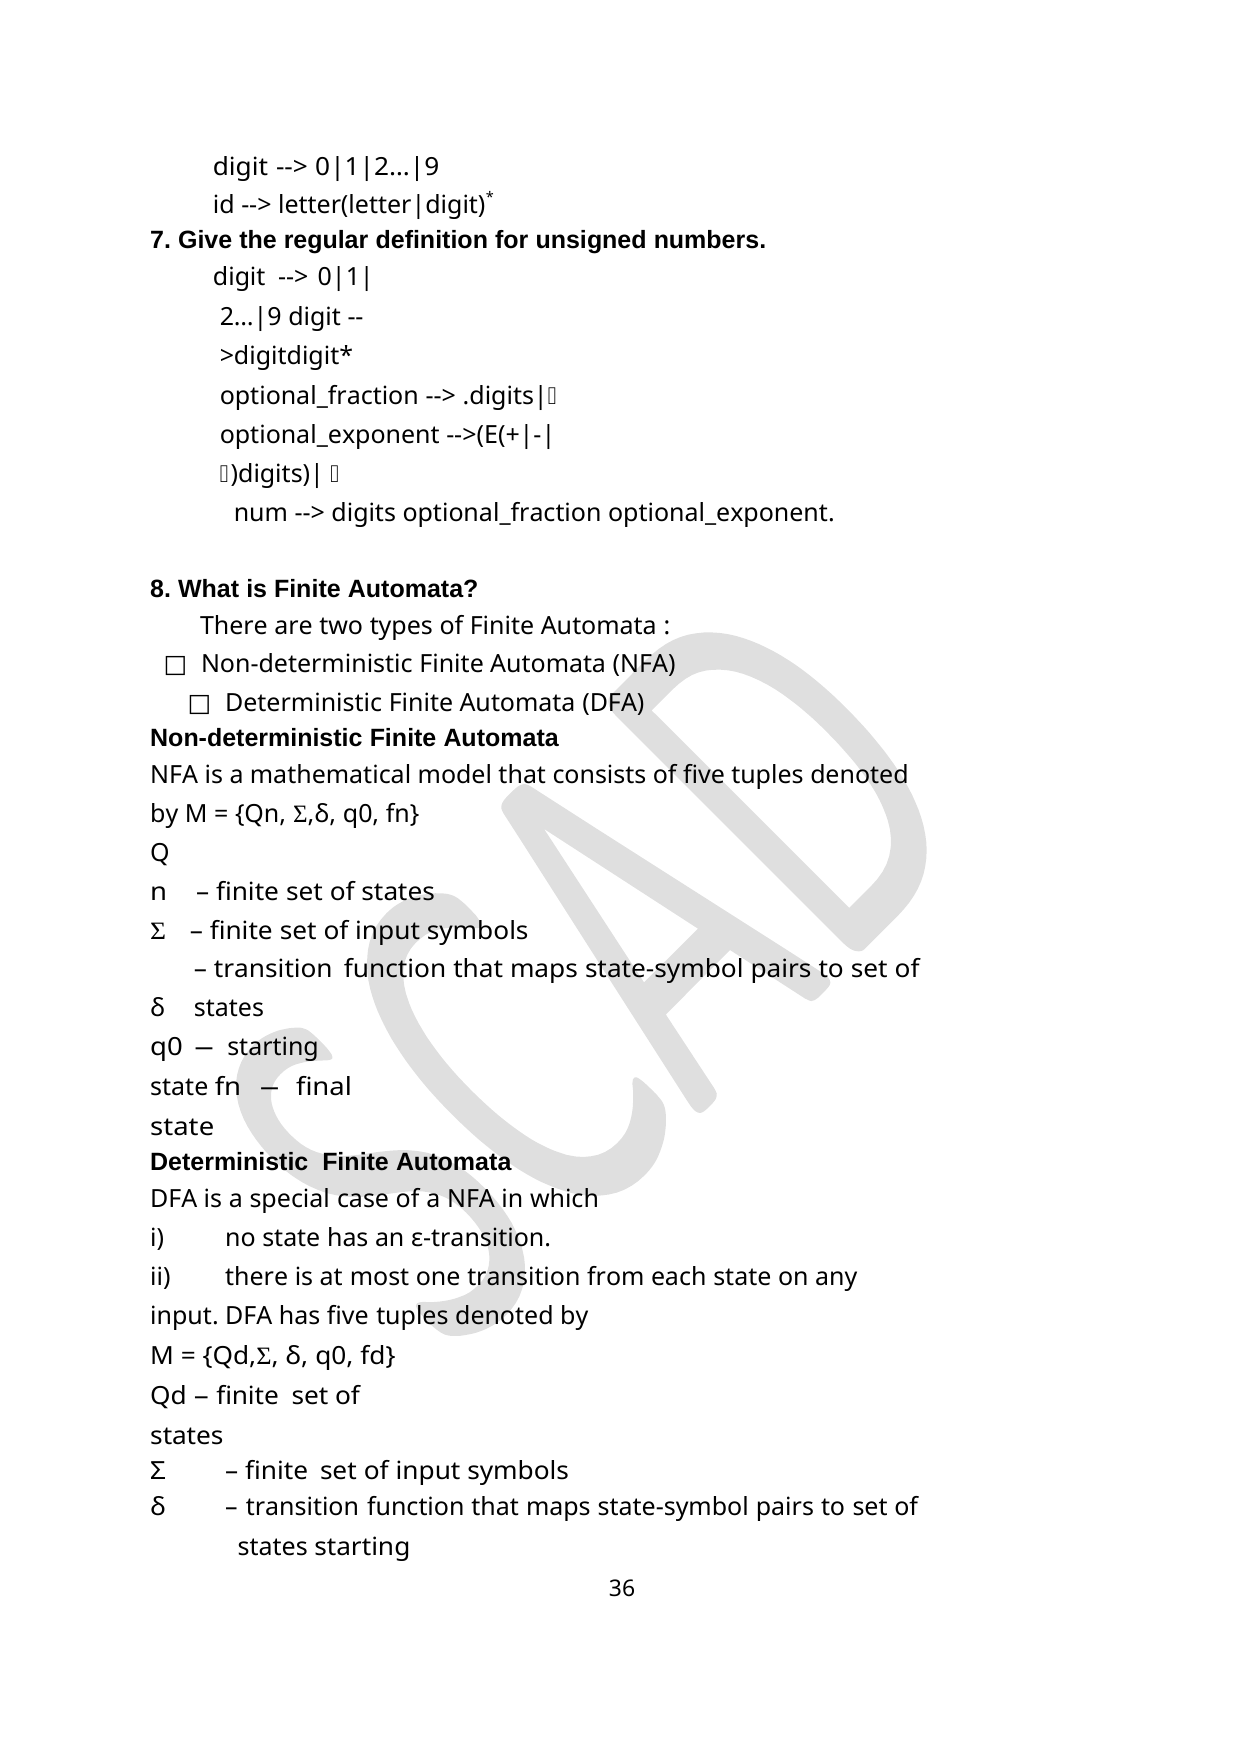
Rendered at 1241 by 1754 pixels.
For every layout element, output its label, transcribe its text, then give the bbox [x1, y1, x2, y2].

list Deterministic Finite Automata (DFA) [187, 685, 1240, 719]
text – transition function that maps state-symbol pairs to set of [194, 951, 1240, 985]
list Non-deterministic Finite Automata (NFA) [71, 646, 675, 680]
subtitle Non-deterministic Finite Automata [150, 723, 1240, 752]
text q0 – starting state fn – final state [150, 1029, 377, 1142]
subtitle Deterministic Finite Automata [150, 1148, 1240, 1176]
text DFA is a special case of a NFA in which [150, 1181, 1240, 1215]
text δ – transition function that maps state-symbol pairs to set of states starting [150, 1489, 952, 1562]
text id --> letter(letter|digit)* [213, 187, 1240, 221]
text digit --> 0|1|2…|9 [213, 148, 1240, 182]
list no state has an ε-transition. [150, 1219, 1240, 1253]
subtitle Give the regular definition for unsigned numbers. [150, 225, 1240, 254]
text M = {Qd,Ʃ, δ, q0, fd} Qd – finite set of states [150, 1338, 414, 1451]
text Ʃ – finite set of input symbols [150, 912, 1240, 946]
text Q [150, 835, 1240, 869]
text optional_fraction --> .digits| optional_exponent -->(E(+|-|)digits)|  [219, 377, 642, 490]
text Ʃ – finite set of input symbols [150, 1457, 1240, 1485]
text There are two types of Finite Automata : [71, 607, 670, 641]
text δ states [150, 990, 1240, 1024]
text digit --> 0|1|2…|9 digit -->digitdigit* [213, 259, 414, 372]
text n – finite set of states [150, 874, 1240, 908]
text NFA is a mathematical model that consists of five tuples denoted by M = {Qn, Ʃ,δ, q0, fn} [150, 757, 916, 829]
text num --> digits optional_fraction optional_exponent. [233, 495, 1240, 529]
list there is at most one transition from each state on any input. DFA has five tuples denoted by [150, 1258, 890, 1332]
subtitle What is Finite Automata? [150, 574, 1240, 602]
